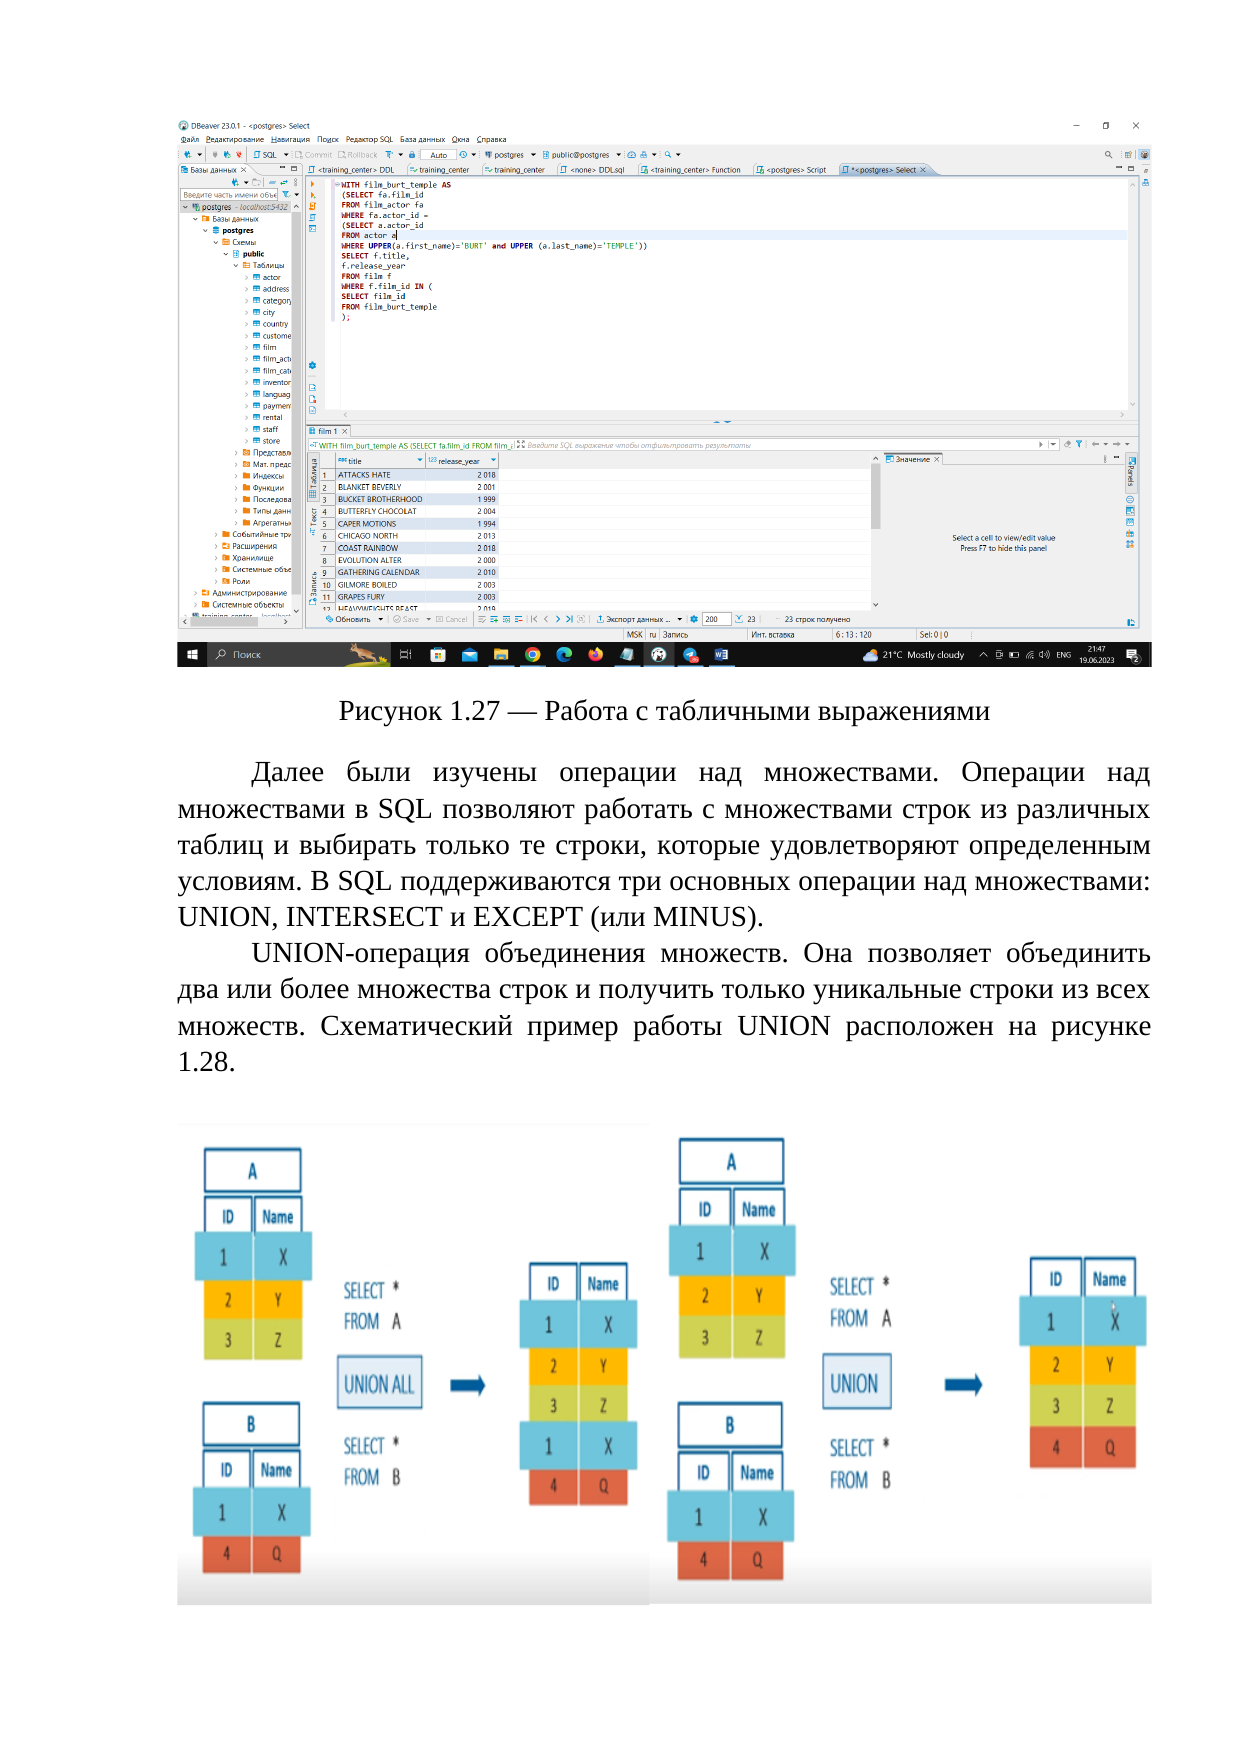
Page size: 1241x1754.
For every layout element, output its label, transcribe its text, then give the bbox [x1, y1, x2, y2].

picture [177, 1105, 1152, 1615]
picture [177, 118, 1152, 667]
text Рисунок 1.27 — Работа с табличными выражениями [177, 693, 1152, 727]
text UNION-операция объединения множеств. Она позволяет объединить два или более множества строк и получить только уникальные строки из всех множеств. Схематический пример работы UNION расположен на рисунке 1.28. [177, 935, 1152, 1077]
text Далее были изучены операции над множествами. Операции над множествами в SQL позволяют работать с множествами строк из различных таблиц и выбирать только те строки, которые удовлетворяют определенным условиям. В SQL поддерживаются три основных операции над множествами: UNION, INTERSECT и EXCEPT (или MINUS). [177, 754, 1152, 933]
